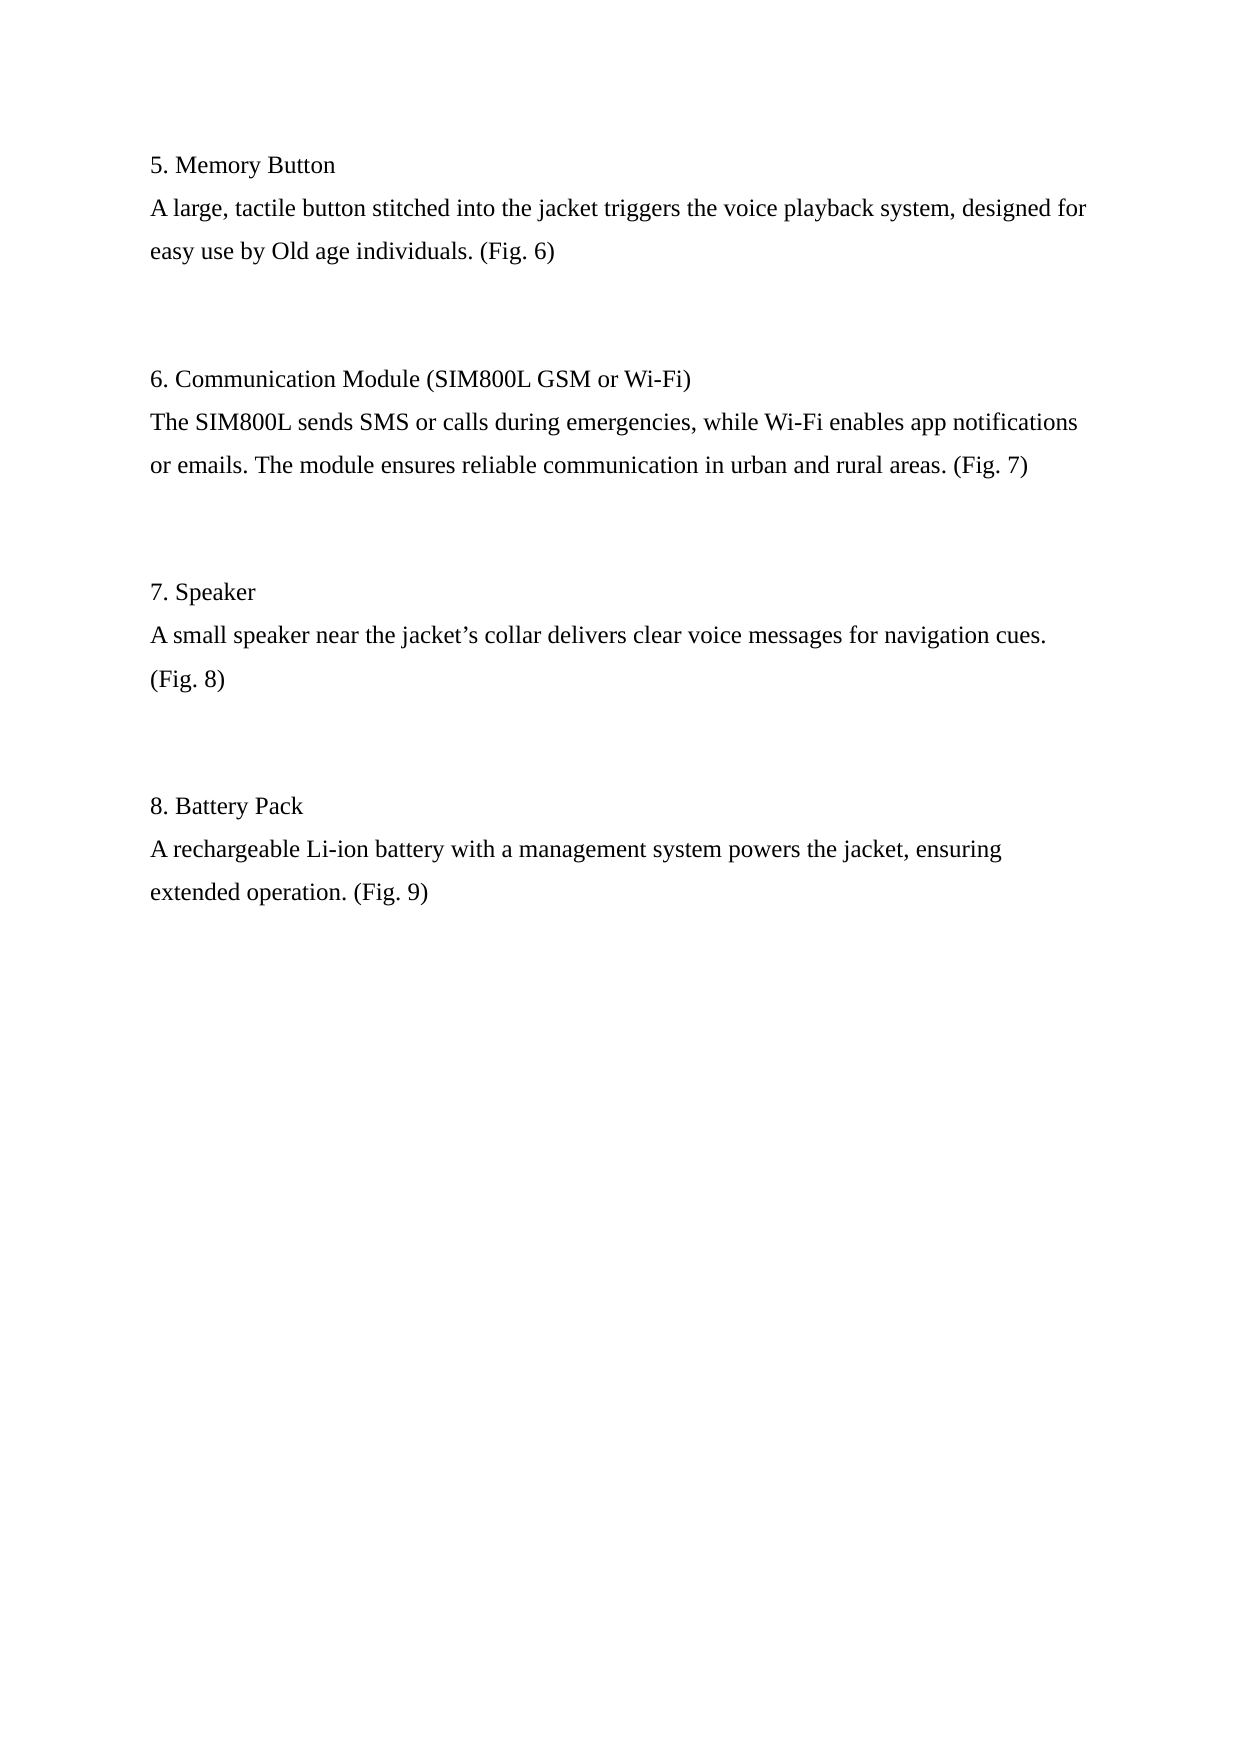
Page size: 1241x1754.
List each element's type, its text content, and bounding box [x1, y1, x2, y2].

text 5. Memory Button A large, tactile button stitched into the jacket triggers the voice playback system, designed for easy use by Old age individuals. (Fig. 6) [150, 150, 1090, 265]
text 7. Speaker A small speaker near the jacket’s collar delivers clear voice messages for navigation cues. (Fig. 8) [150, 577, 1090, 692]
text 8. Battery Pack A rechargeable Li-ion battery with a management system powers the jacket, ensuring extended operation. (Fig. 9) [150, 791, 1090, 906]
text 6. Communication Module (SIM800L GSM or Wi-Fi) The SIM800L sends SMS or calls during emergencies, while Wi-Fi enables app notifications or emails. The module ensures reliable communication in urban and rural areas. (Fig. 7) [150, 364, 1090, 479]
